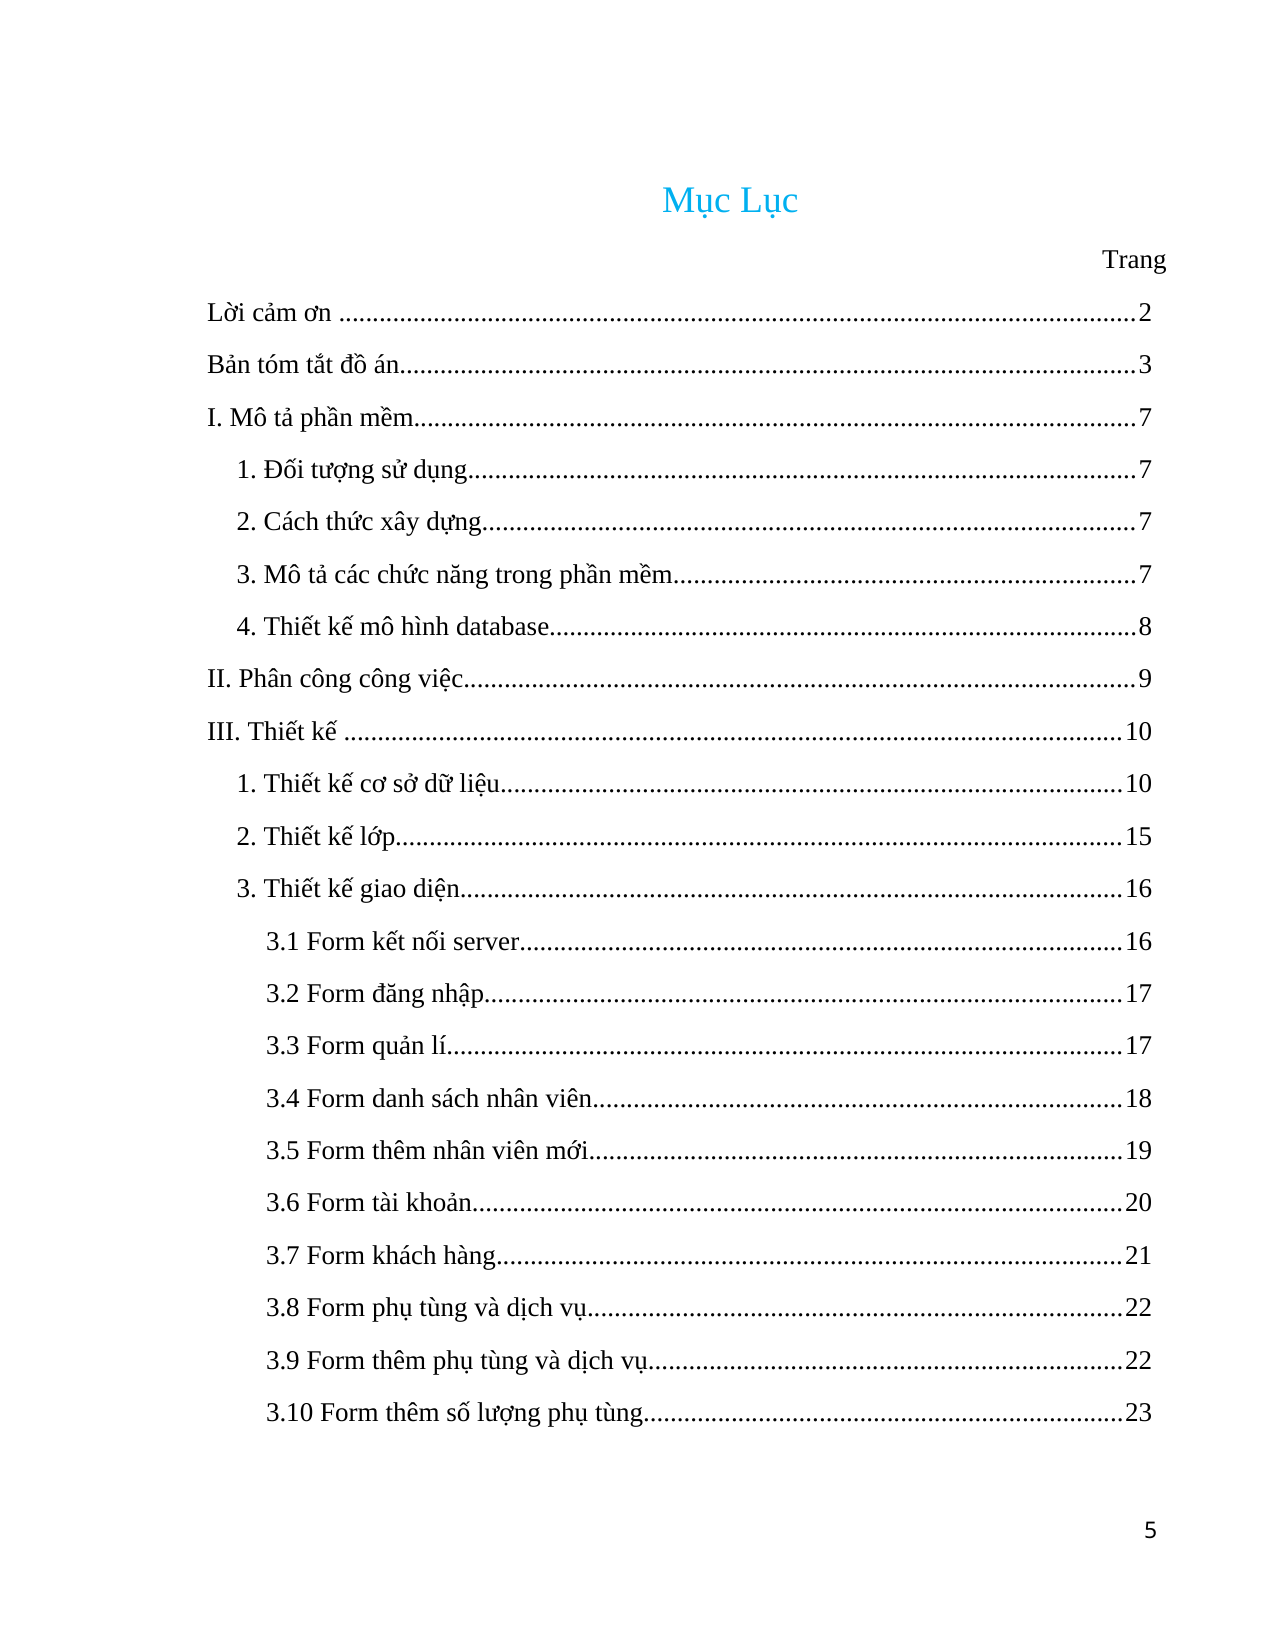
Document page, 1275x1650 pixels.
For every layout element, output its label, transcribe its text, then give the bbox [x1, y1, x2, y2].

text 2. Cách thức xây dựng 7 [236, 505, 1157, 537]
text 3.2 Form đăng nhập 17 [236, 977, 1157, 1008]
text 3. Mô tả các chức năng trong phần mềm 7 [236, 558, 1157, 589]
text 3.8 Form phụ tùng và dịch vụ 22 [236, 1291, 1157, 1322]
text 3.7 Form khách hàng 21 [236, 1239, 1157, 1270]
text III. Thiết kế 10 [207, 715, 1157, 746]
text 3.4 Form danh sách nhân viên 18 [236, 1082, 1157, 1113]
list Mục Lục [303, 177, 1157, 220]
text Bản tóm tắt đồ án 3 [207, 348, 1157, 379]
text 1. Đối tượng sử dụng 7 [236, 453, 1157, 484]
text 3.9 Form thêm phụ tùng và dịch vụ 22 [236, 1344, 1157, 1375]
text I. Mô tả phần mềm 7 [207, 401, 1157, 432]
text 4. Thiết kế mô hình database 8 [236, 610, 1157, 641]
text Trang [207, 243, 1157, 274]
text 2. Thiết kế lớp 15 [236, 820, 1157, 851]
text 1. Thiết kế cơ sở dữ liệu 10 [236, 767, 1157, 798]
text 3.6 Form tài khoản 20 [236, 1187, 1157, 1218]
text 3. Thiết kế giao diện 16 [236, 872, 1157, 903]
text II. Phân công công việc 9 [207, 663, 1157, 694]
text Lời cảm ơn 2 [207, 296, 1157, 327]
text 3.10 Form thêm số lượng phụ tùng 23 [236, 1396, 1157, 1427]
text 3.1 Form kết nối server 16 [236, 924, 1157, 956]
text 3.5 Form thêm nhân viên mới 19 [236, 1134, 1157, 1165]
text 3.3 Form quản lí 17 [236, 1029, 1157, 1061]
